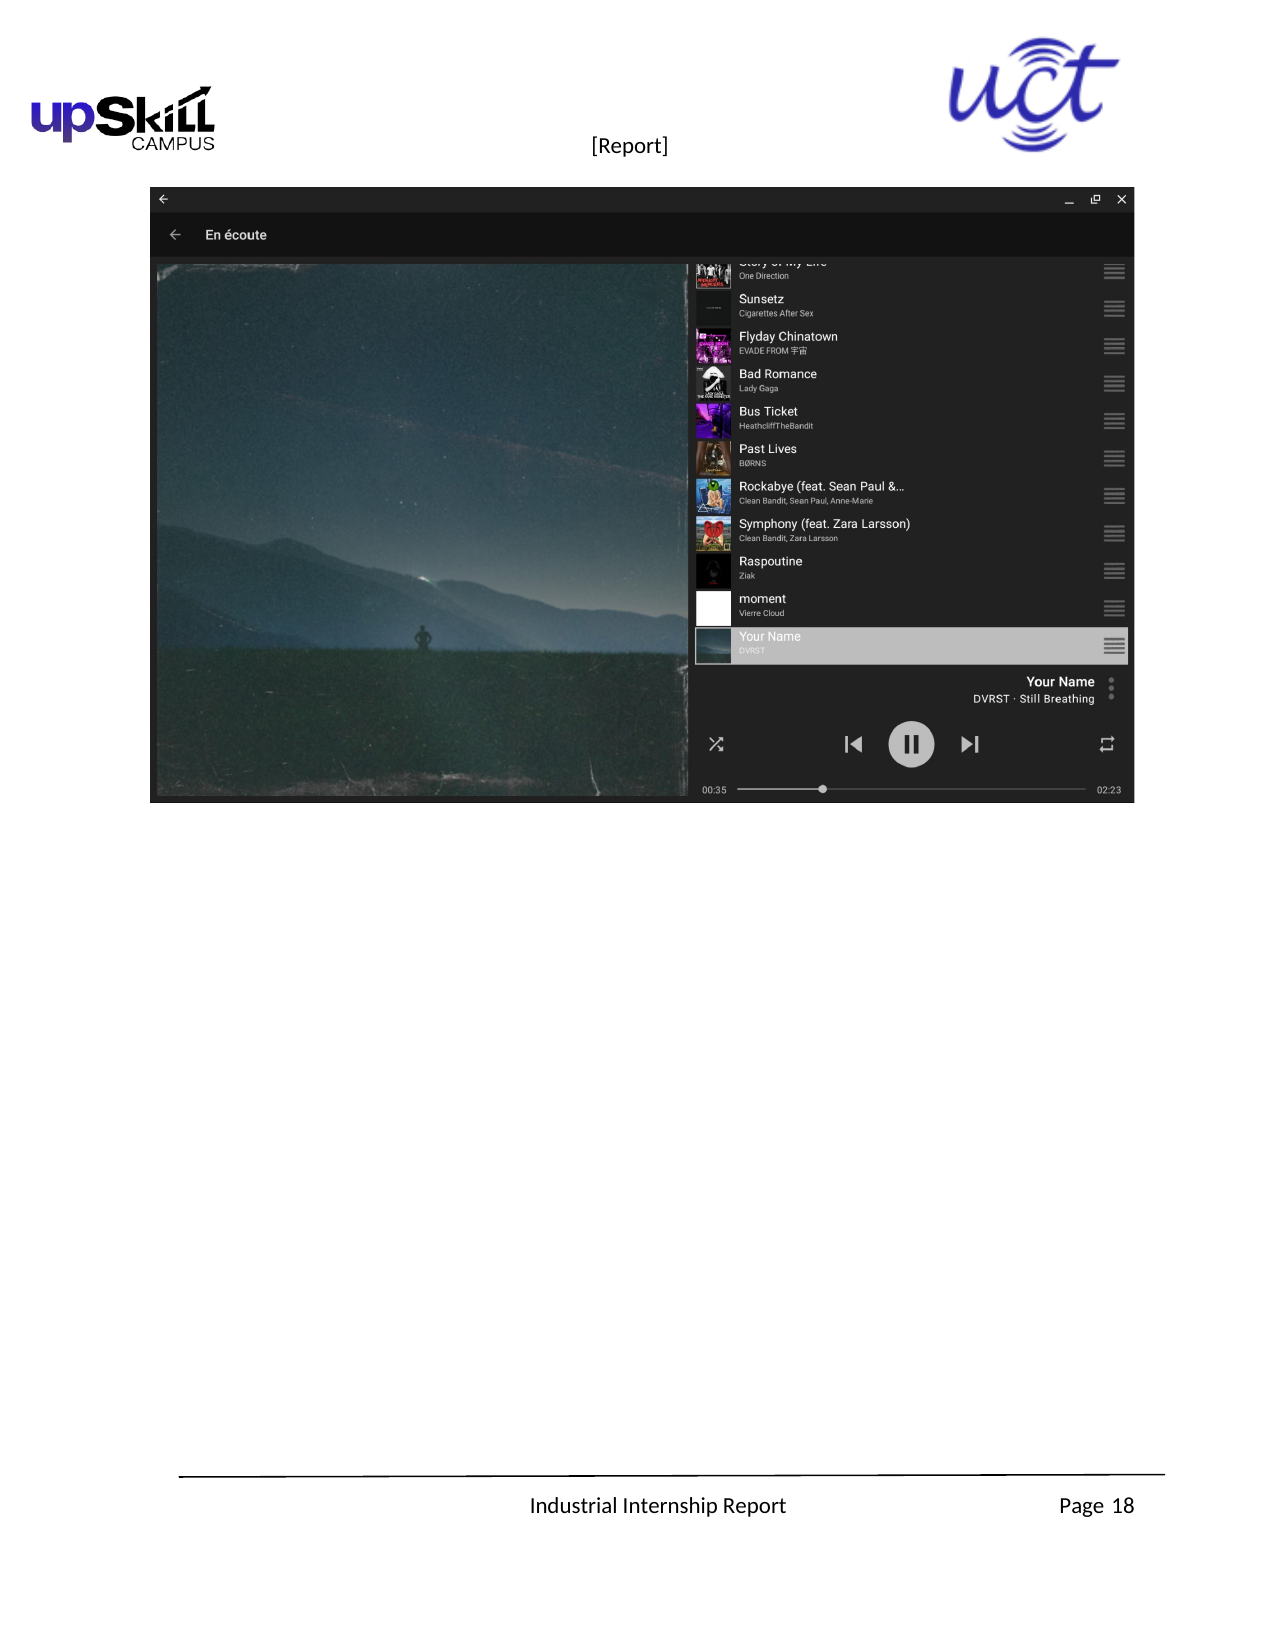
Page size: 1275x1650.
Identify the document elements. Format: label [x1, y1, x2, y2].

picture [946, 28, 1125, 154]
picture [150, 187, 1135, 803]
picture [0, 73, 246, 154]
